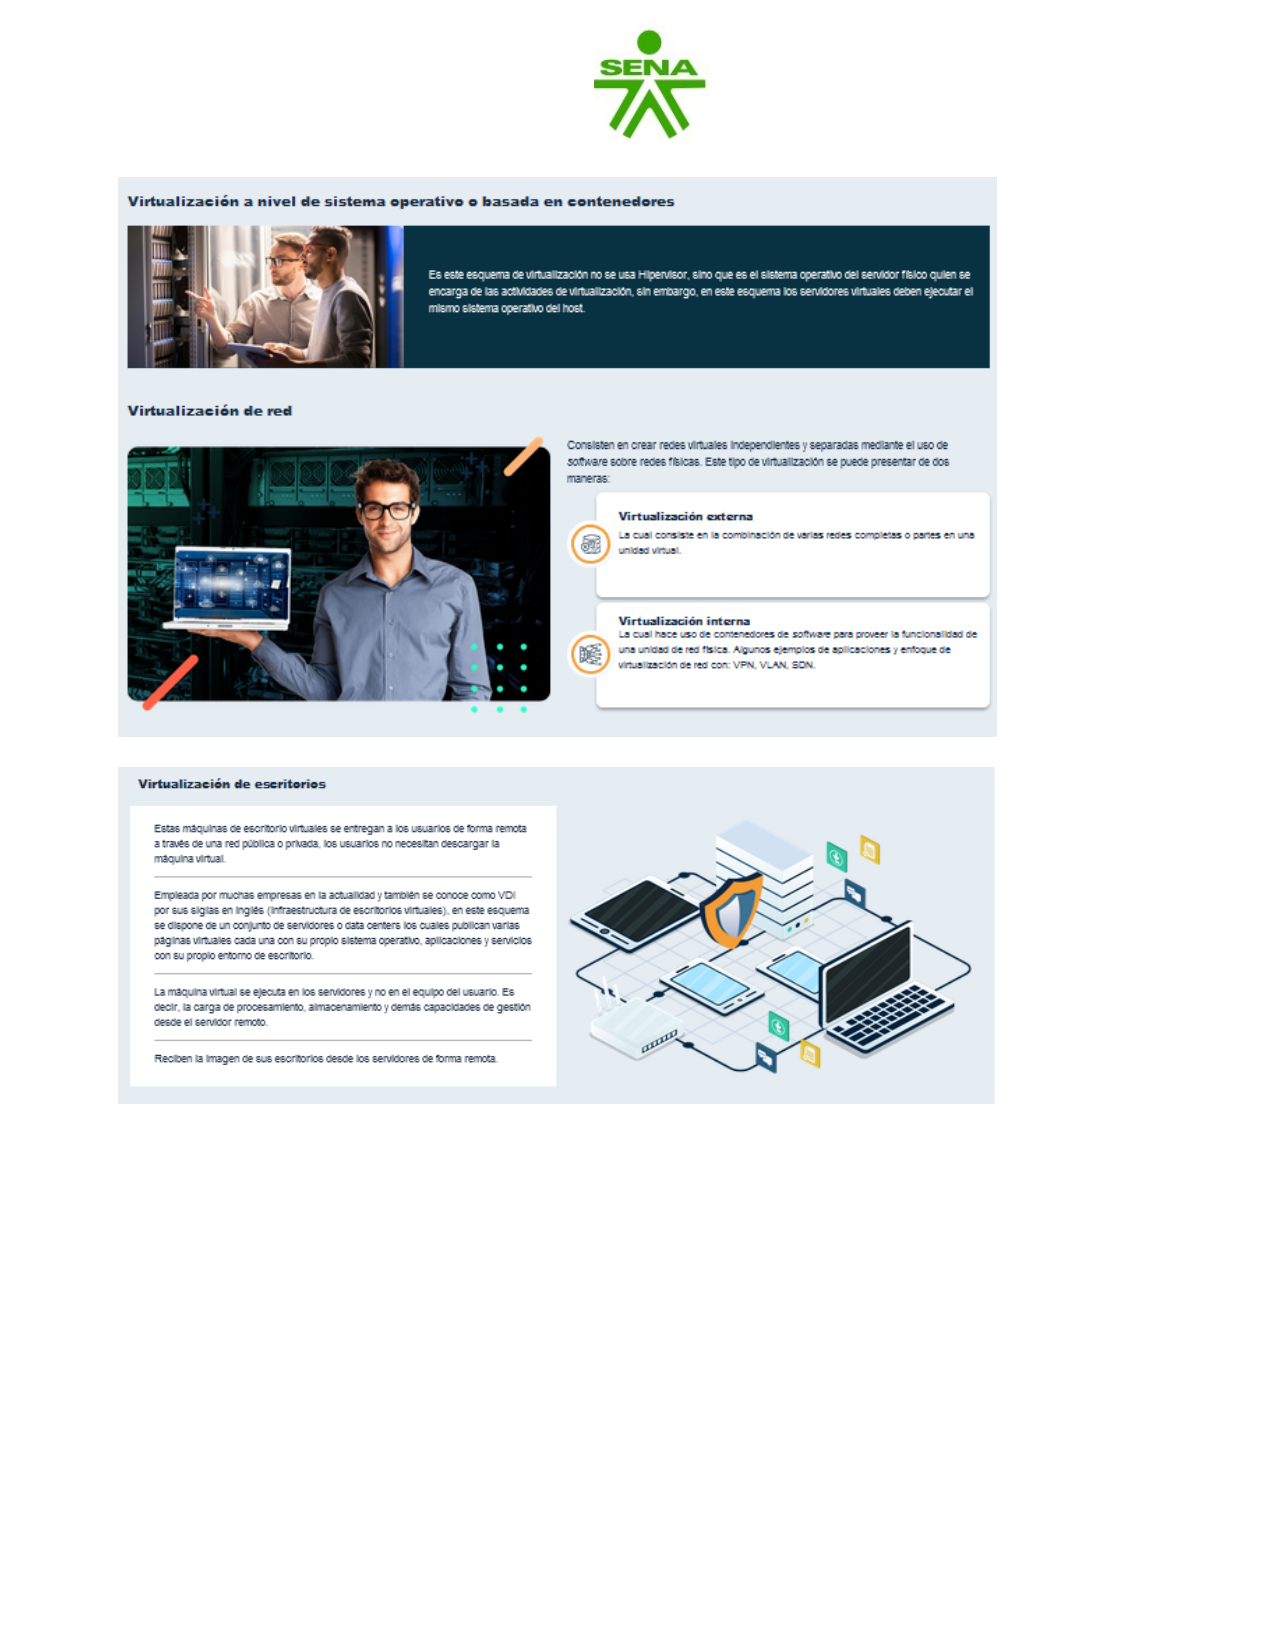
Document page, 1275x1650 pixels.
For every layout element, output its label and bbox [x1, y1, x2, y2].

picture [118, 177, 997, 737]
picture [118, 767, 995, 1104]
picture [593, 21, 712, 147]
